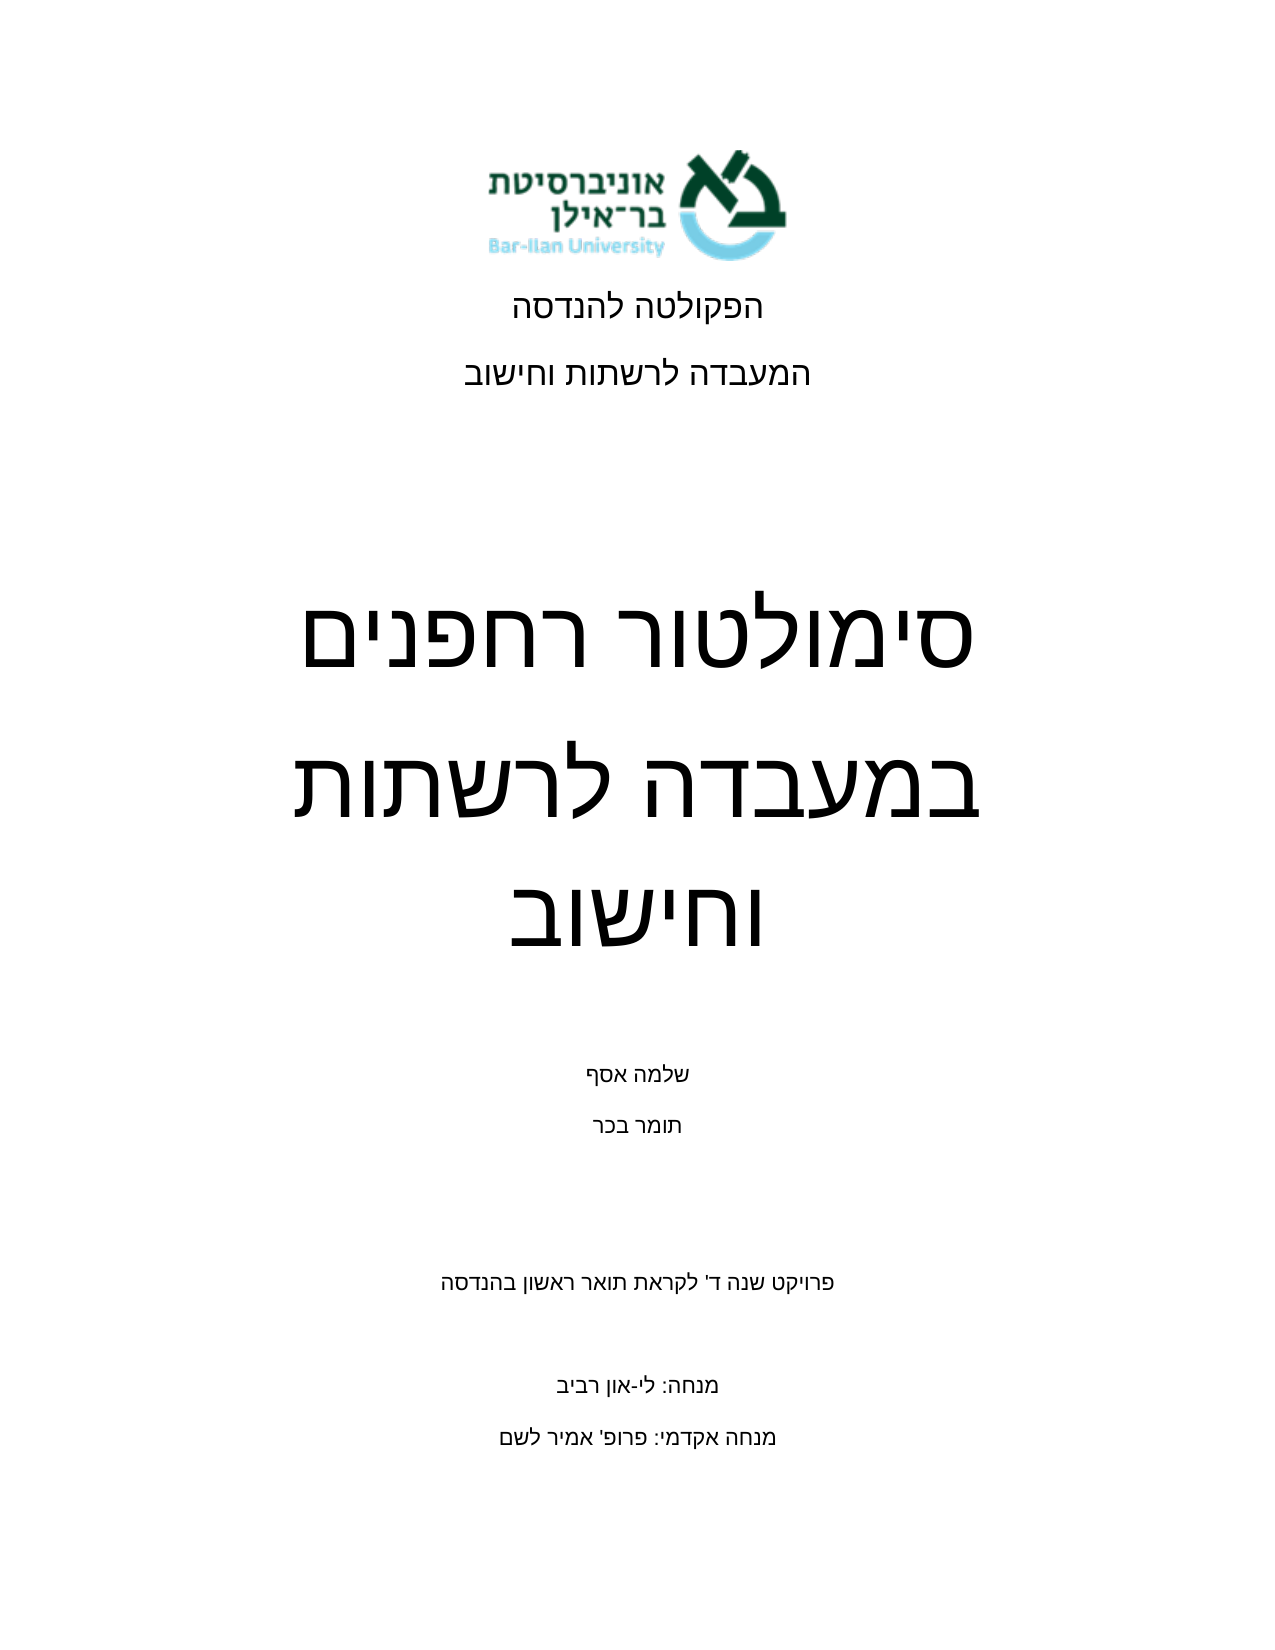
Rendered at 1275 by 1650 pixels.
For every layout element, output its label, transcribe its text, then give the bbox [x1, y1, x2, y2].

text במעבדה לרשתות וחישוב [150, 729, 1125, 967]
text סימולטור רחפנים [150, 579, 1125, 687]
text פרויקט שנה ד' לקראת תואר ראשון בהנדסה [150, 1269, 1125, 1295]
text תומר בכר [150, 1113, 1125, 1138]
text הפקולטה להנדסה [150, 287, 1125, 326]
text מנחה: לי-און רביב [150, 1373, 1125, 1399]
text המעבדה לרשתות וחישוב [150, 354, 1125, 392]
text מנחה אקדמי: פרופ' אמיר לשם [150, 1424, 1125, 1450]
text שלמה אסף [150, 1062, 1125, 1087]
picture [488, 150, 787, 261]
